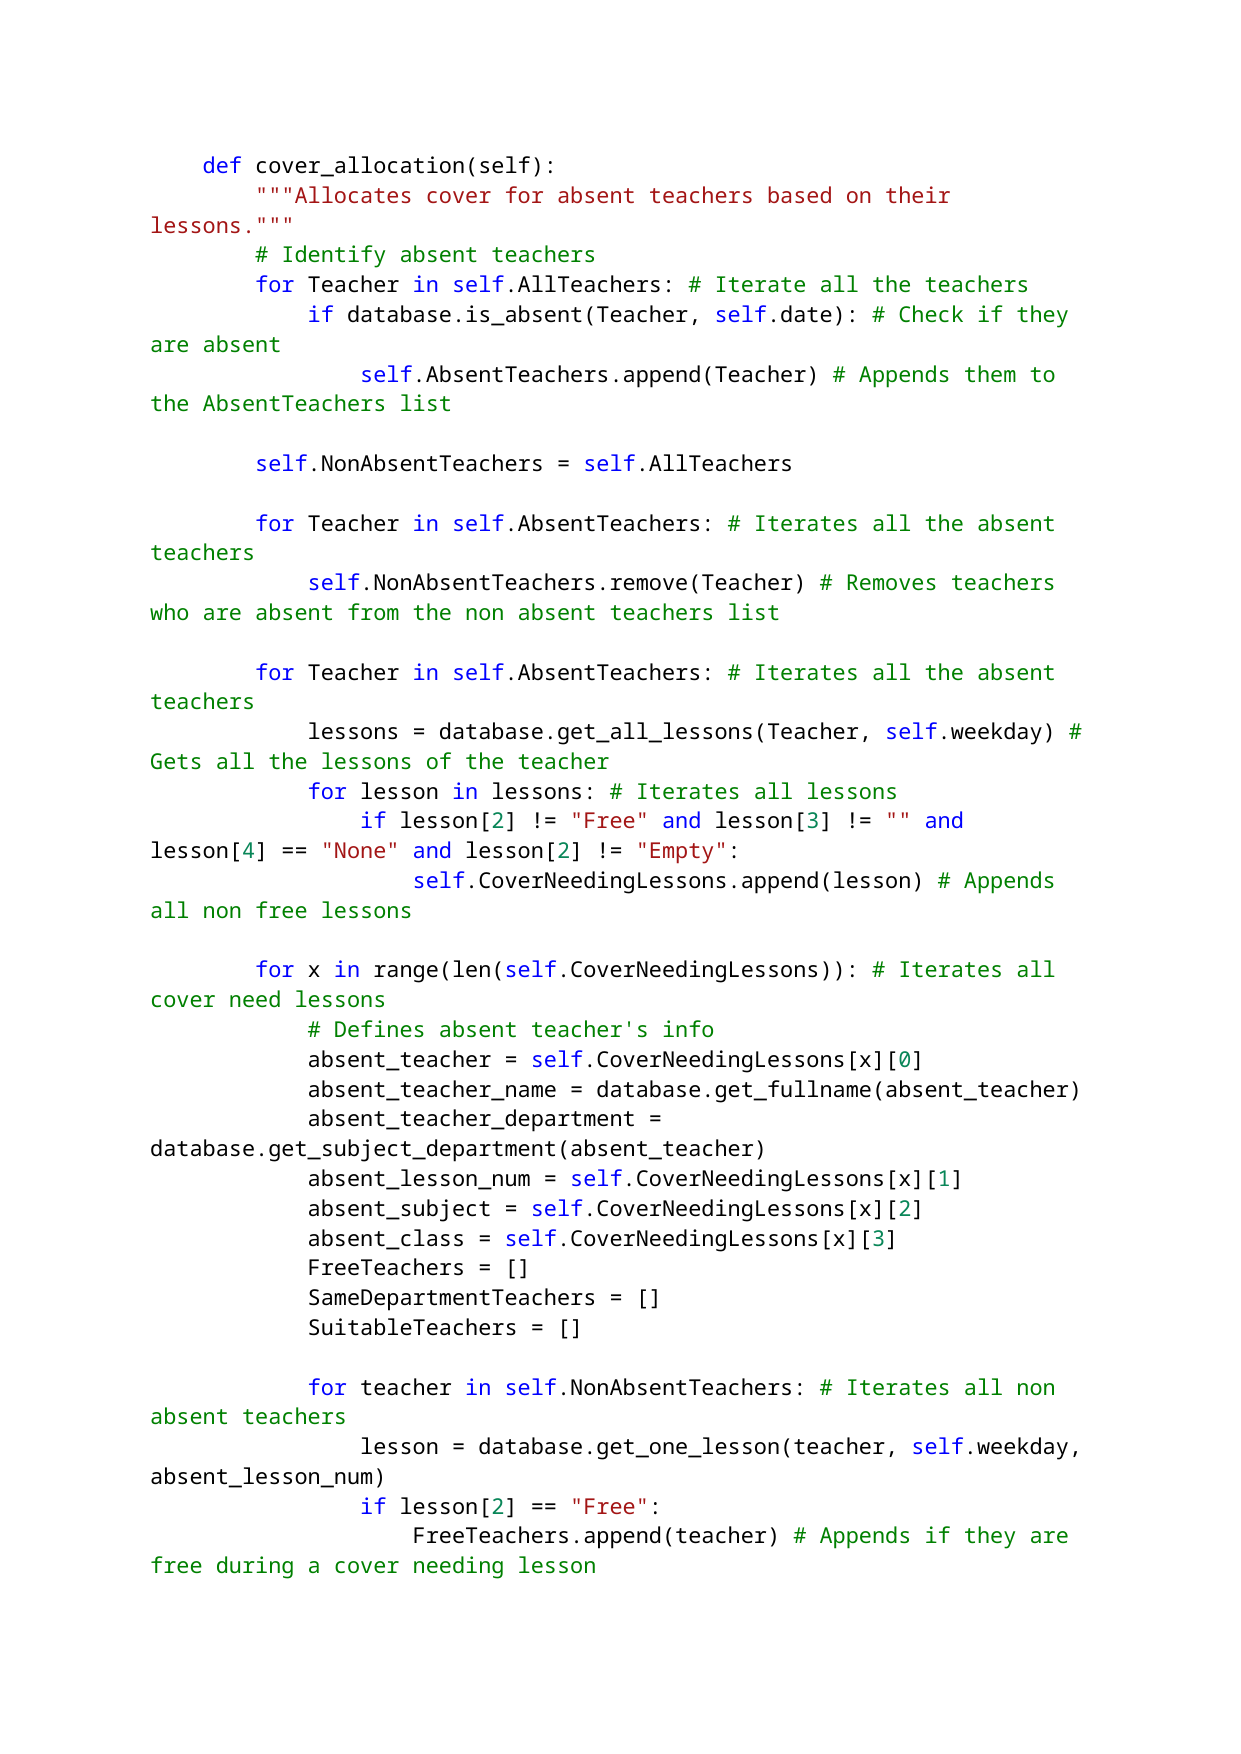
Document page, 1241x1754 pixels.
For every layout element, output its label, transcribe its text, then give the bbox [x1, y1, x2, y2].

text self.NonAbsentTeachers.remove(Teacher) # Removes teachers who are absent from the non absent teachers list [150, 567, 1090, 627]
text FreeTeachers.append(teacher) # Appends if they are free during a cover needing lesson [150, 1520, 1090, 1580]
text self.NonAbsentTeachers = self.AllTeachers [150, 448, 1090, 478]
text for Teacher in self.AllTeachers: # Iterate all the teachers [150, 269, 1090, 299]
text for lesson in lessons: # Iterates all lessons [150, 776, 1090, 805]
text for teacher in self.NonAbsentTeachers: # Iterates all non absent teachers [150, 1371, 1090, 1431]
text SameDepartmentTeachers = [] [150, 1282, 1090, 1312]
text """Allocates cover for absent teachers based on their lessons.""" [150, 180, 1090, 239]
text absent_teacher_name = database.get_fullname(absent_teacher) [150, 1073, 1090, 1103]
text lessons = database.get_all_lessons(Teacher, self.weekday) # Gets all the lessons of the teacher [150, 716, 1090, 776]
text absent_lesson_num = self.CoverNeedingLessons[x][1] [150, 1163, 1090, 1193]
text self.AbsentTeachers.append(Teacher) # Appends them to the AbsentTeachers list [150, 358, 1090, 418]
text absent_teacher = self.CoverNeedingLessons[x][0] [150, 1044, 1090, 1073]
text if lesson[2] == "Free": [150, 1491, 1090, 1520]
text lesson = database.get_one_lesson(teacher, self.weekday, absent_lesson_num) [150, 1431, 1090, 1491]
text SuitableTeachers = [] [150, 1312, 1090, 1342]
text for x in range(len(self.CoverNeedingLessons)): # Iterates all cover need lessons [150, 954, 1090, 1014]
text def cover_allocation(self): [150, 150, 1090, 180]
text for Teacher in self.AbsentTeachers: # Iterates all the absent teachers [150, 656, 1090, 716]
text # Defines absent teacher's info [150, 1014, 1090, 1044]
text self.CoverNeedingLessons.append(lesson) # Appends all non free lessons [150, 865, 1090, 924]
text absent_teacher_department = database.get_subject_department(absent_teacher) [150, 1103, 1090, 1163]
text for Teacher in self.AbsentTeachers: # Iterates all the absent teachers [150, 507, 1090, 567]
text # Identify absent teachers [150, 239, 1090, 269]
text absent_subject = self.CoverNeedingLessons[x][2] [150, 1193, 1090, 1222]
text if lesson[2] != "Free" and lesson[3] != "" and lesson[4] == "None" and lesson[2] != "Empty": [150, 805, 1090, 865]
text FreeTeachers = [] [150, 1252, 1090, 1282]
text absent_class = self.CoverNeedingLessons[x][3] [150, 1222, 1090, 1252]
text if database.is_absent(Teacher, self.date): # Check if they are absent [150, 299, 1090, 358]
